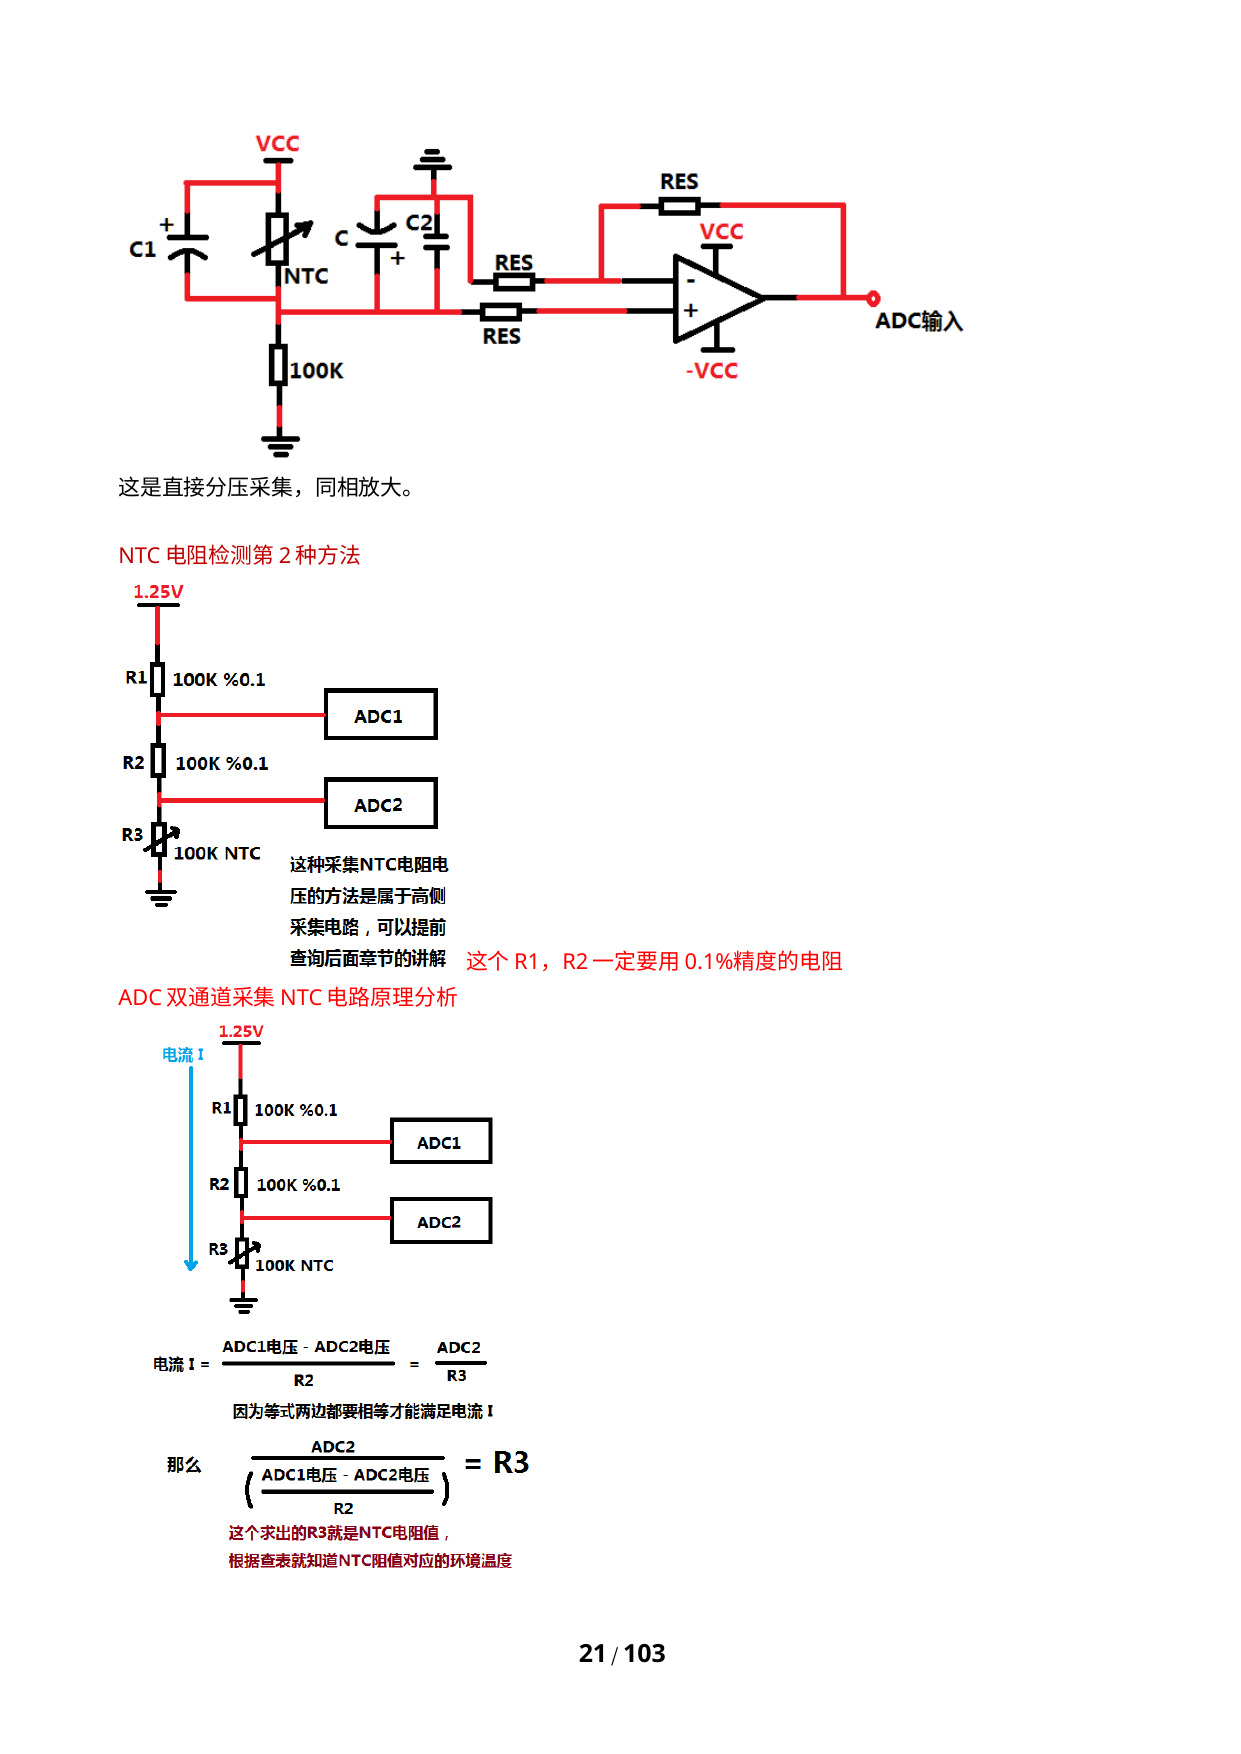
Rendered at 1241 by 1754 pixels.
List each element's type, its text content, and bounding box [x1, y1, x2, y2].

text 这是直接分压采集，同相放大。 [118, 469, 1122, 503]
picture [118, 1012, 567, 1577]
picture [118, 573, 466, 970]
text ADC双通道采集NTC电路原理分析 [118, 978, 1122, 1012]
text NTC电阻检测第2种方法 [118, 537, 1122, 571]
picture [118, 129, 985, 463]
